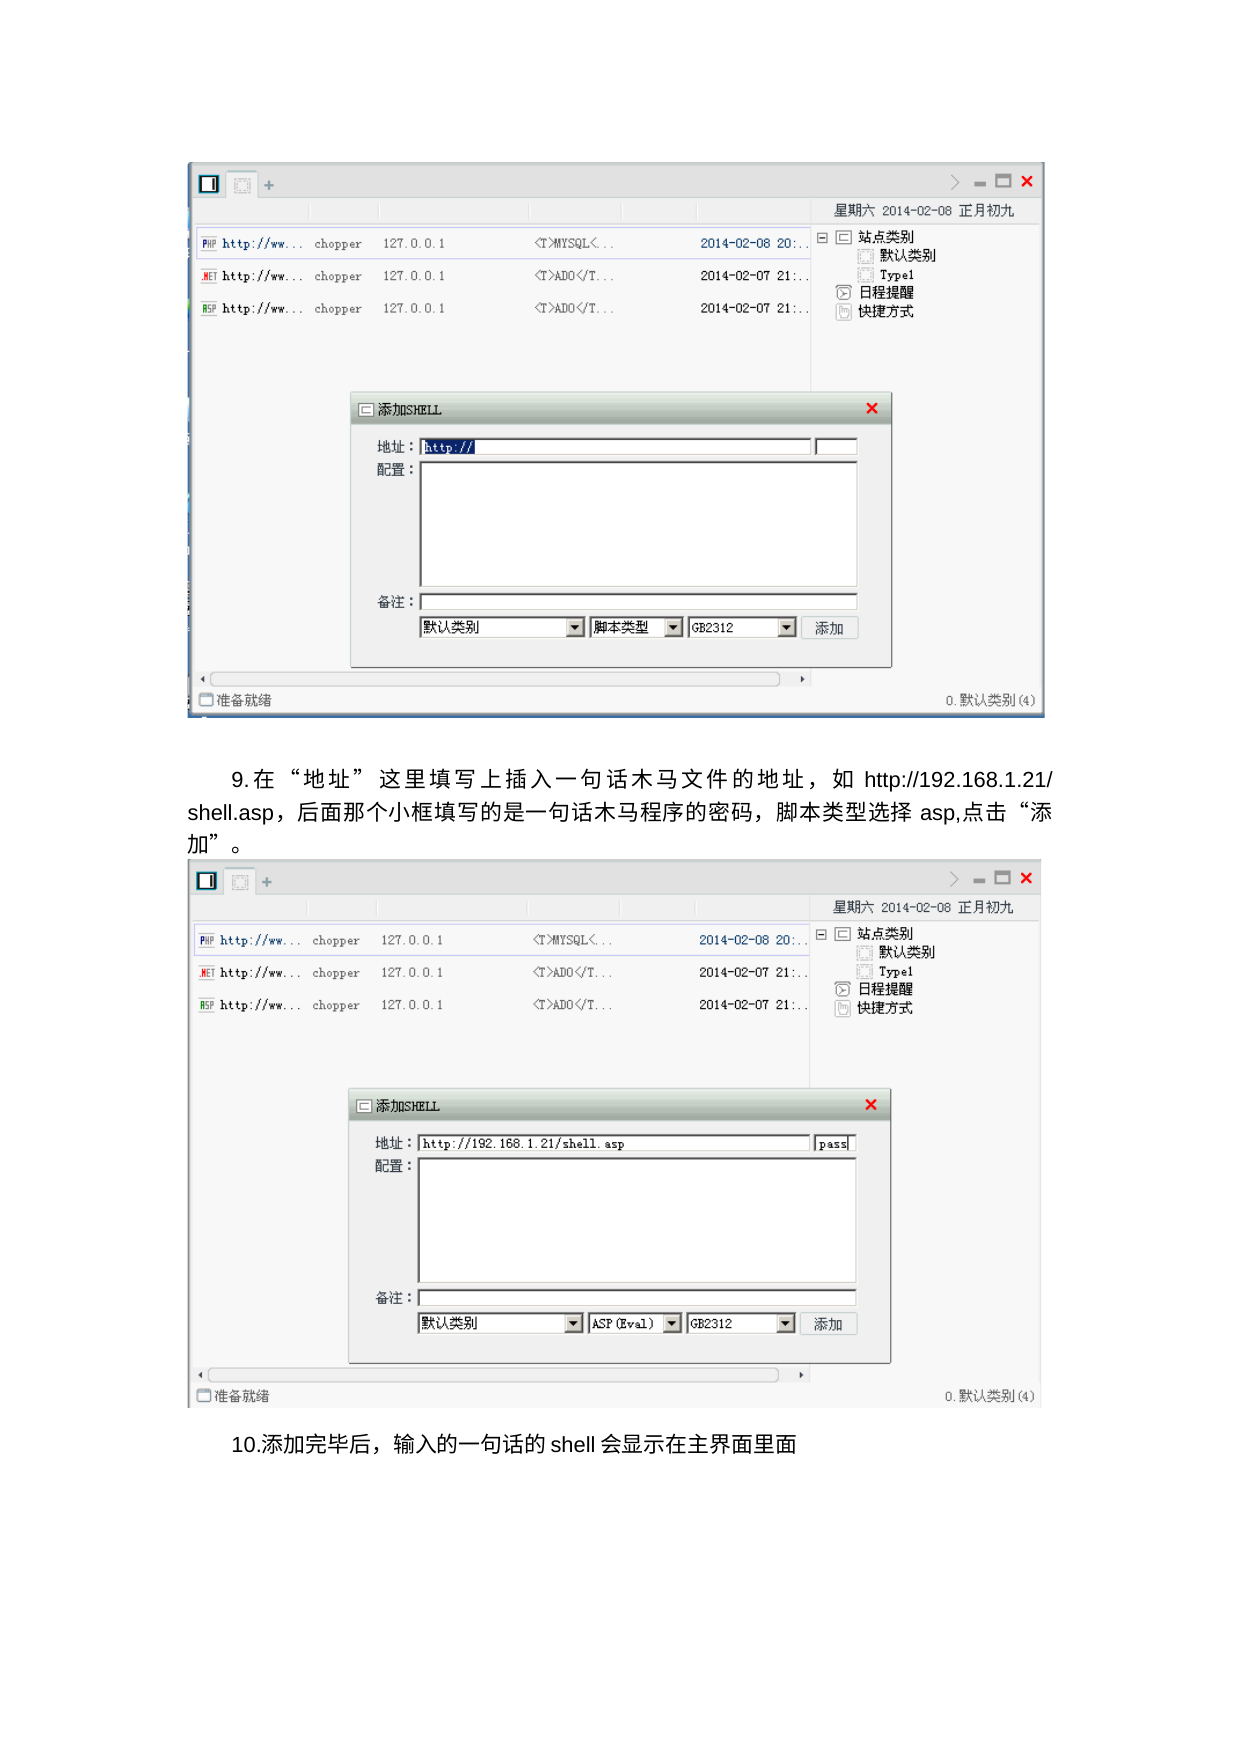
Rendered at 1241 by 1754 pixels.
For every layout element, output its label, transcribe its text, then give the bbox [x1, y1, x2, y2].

picture [187, 859, 1042, 1408]
picture [187, 162, 1045, 718]
text 10.添加完毕后，输入的一句话的shell会显示在主界面里面 [187, 1427, 1053, 1459]
text 9.在“地址”这里填写上插入一句话木马文件的地址，如http://192.168.1.21/shell.asp，后面那个小框填写的是一句话木马程序的密码，脚本类型选择asp,点击“添加”。 [187, 762, 1053, 859]
